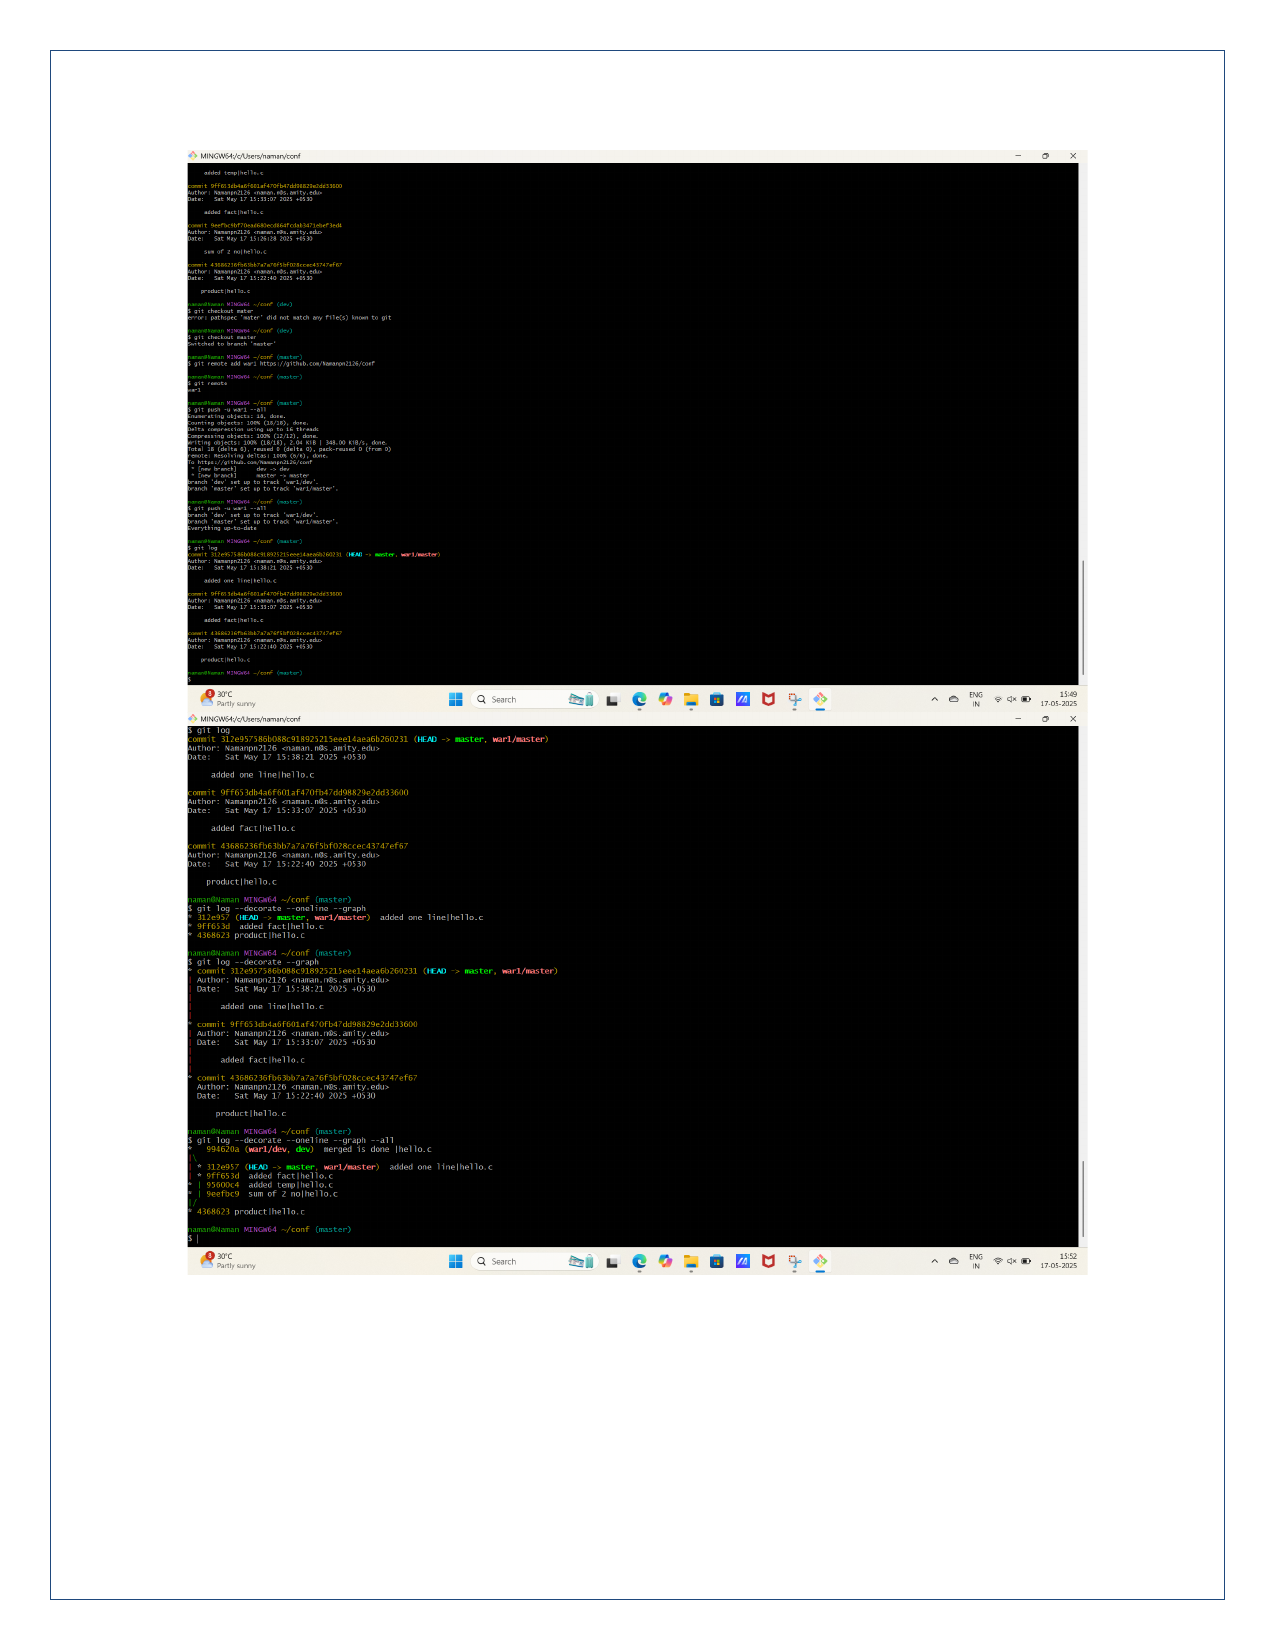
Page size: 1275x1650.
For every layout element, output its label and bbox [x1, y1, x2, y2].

picture [187, 150, 1088, 1275]
